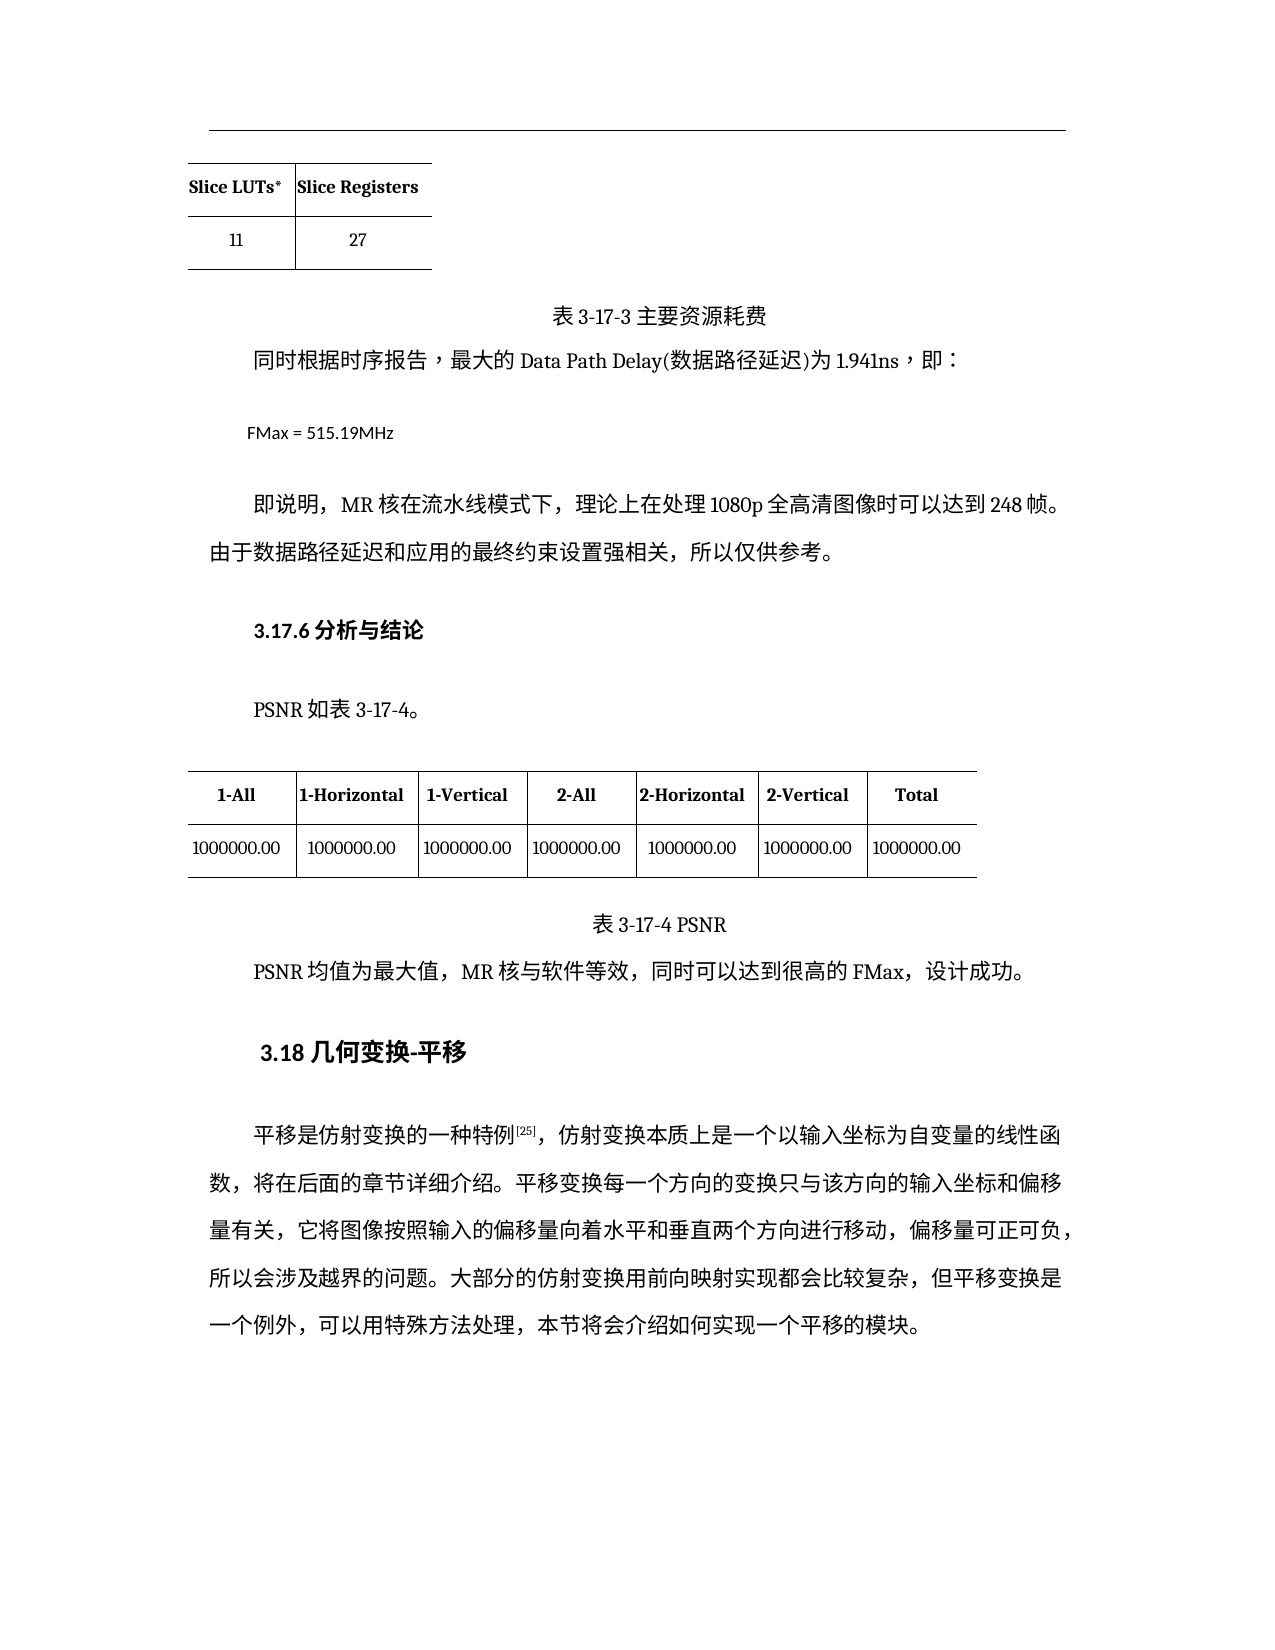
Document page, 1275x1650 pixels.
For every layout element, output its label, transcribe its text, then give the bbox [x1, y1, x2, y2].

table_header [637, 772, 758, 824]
text 表3-17-3 主要资源耗费 [209, 301, 1066, 331]
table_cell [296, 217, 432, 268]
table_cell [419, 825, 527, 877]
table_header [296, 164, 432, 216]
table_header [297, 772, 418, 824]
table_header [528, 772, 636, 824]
text 即说明，MR核在流水线模式下，理论上在处理1080p全高清图像时可以达到248帧。由于数据路径延迟和应用的最终约束设置强相关，所以仅供参考。 [209, 487, 1066, 566]
text 同时根据时序报告，最大的Data Path Delay(数据路径延迟)为1.941ns，即： [209, 346, 1066, 375]
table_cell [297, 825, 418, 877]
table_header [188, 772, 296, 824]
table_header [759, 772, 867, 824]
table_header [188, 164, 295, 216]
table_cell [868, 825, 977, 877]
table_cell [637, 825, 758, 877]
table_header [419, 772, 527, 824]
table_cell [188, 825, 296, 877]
text FMax = 515.19MHz [209, 421, 1066, 444]
text 平移是仿射变换的一种特例[25]，仿射变换本质上是一个以输入坐标为自变量的线性函数，将在后面的章节详细介绍。平移变换每一个方向的变换只与该方向的输入坐标和偏移量有关，它将图像按照输入的偏移量向着水平和垂直两个方向进行移动，偏移量可正可负，所以会涉及越界的问题。大部分的仿射变换用前向映射实现都会比较复杂，但平移变换是一个例外，可以用特殊方法处理，本节将会介绍如何实现一个平移的模块。 [209, 1118, 1066, 1340]
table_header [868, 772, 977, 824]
text PSNR均值为最大值，MR核与软件等效，同时可以达到很高的FMax，设计成功。 [209, 954, 1066, 985]
text PSNR如表3-17-4。 [209, 692, 1066, 724]
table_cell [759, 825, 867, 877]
subtitle 3.18 几何变换-平移 [209, 1032, 1066, 1069]
subtitle 3.17.6 分析与结论 [209, 613, 1066, 645]
text 表3-17-4 PSNR [209, 909, 1066, 939]
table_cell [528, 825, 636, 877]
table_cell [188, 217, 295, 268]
